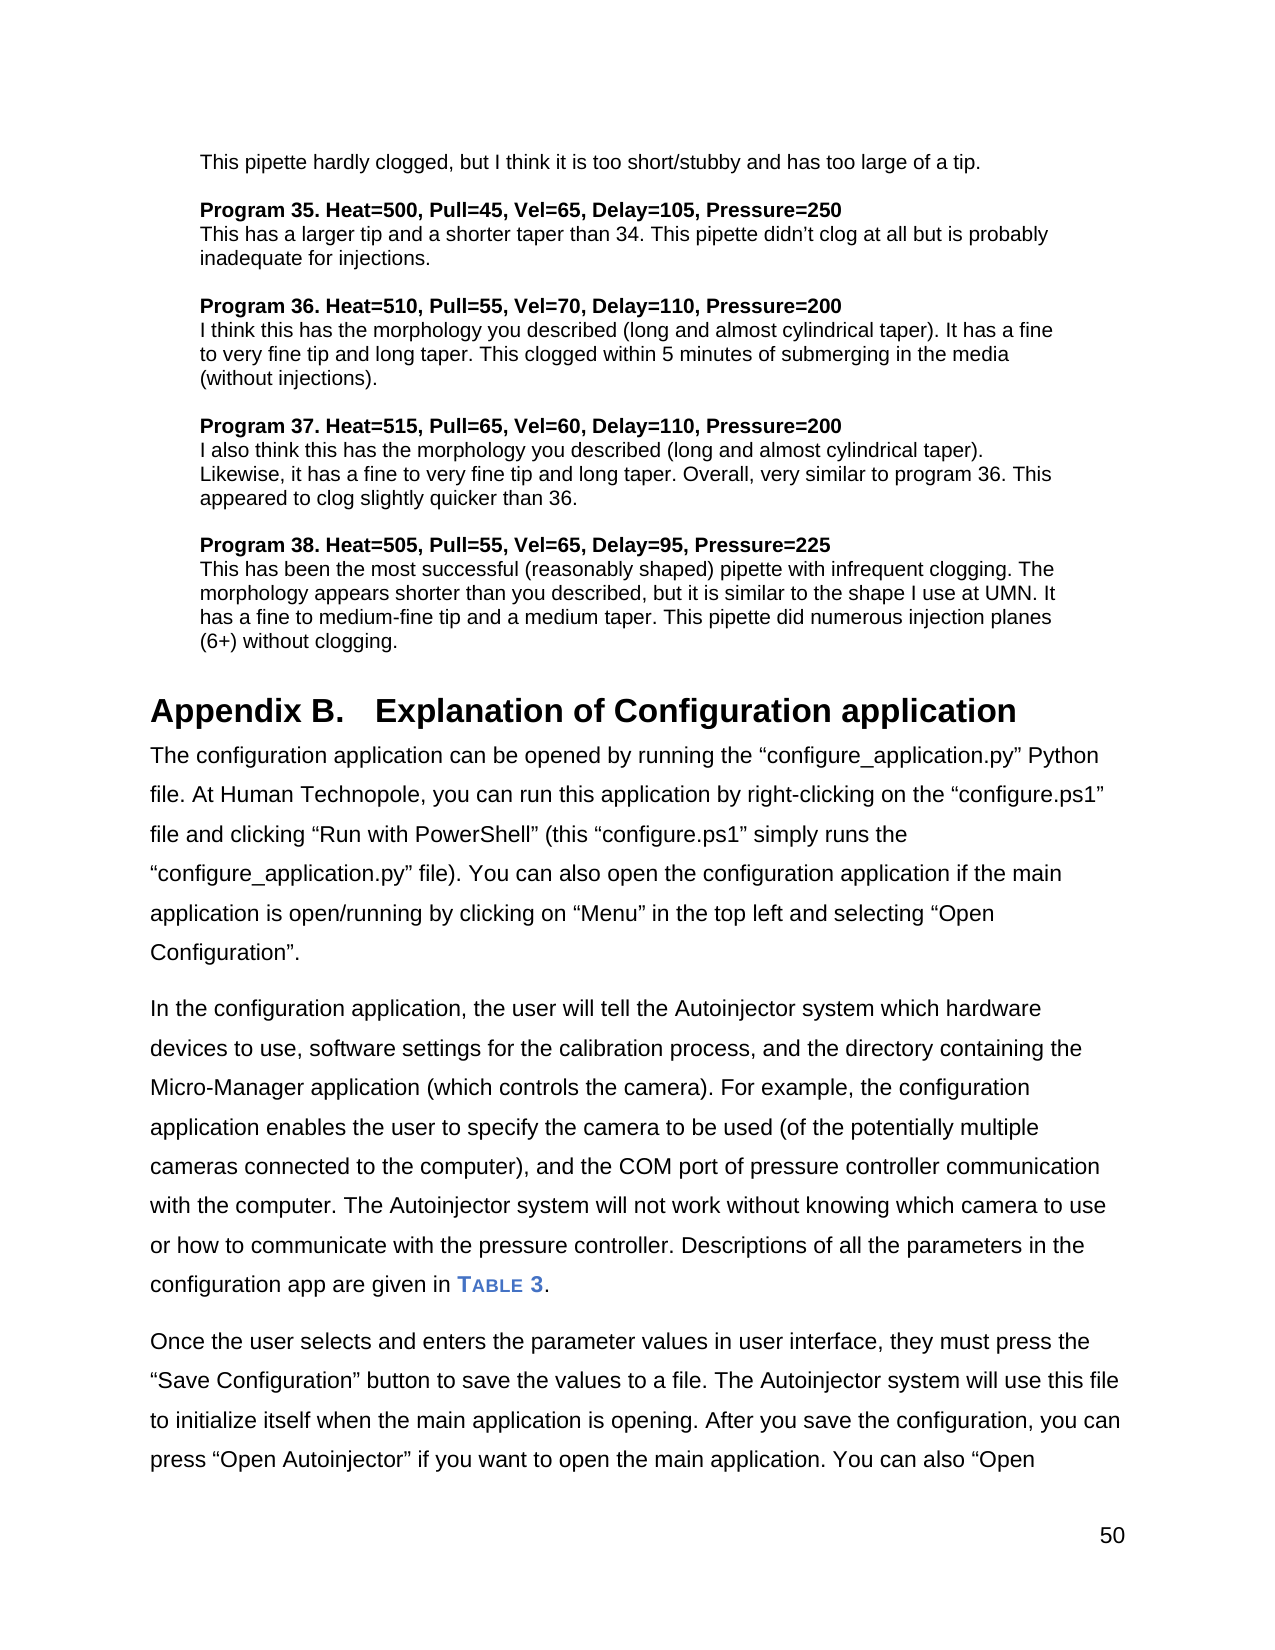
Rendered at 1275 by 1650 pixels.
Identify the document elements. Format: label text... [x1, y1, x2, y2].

text The configuration application can be opened by running the “configure_application.py” Python file. At Human Technopole, you can run this application by right-clicking on the “configure.ps1” file and clicking “Run with PowerShell” (this “configure.ps1” simply runs the “configure_application.py” file). You can also open the configuration application if the main application is open/running by clicking on “Menu” in the top left and selecting “Open Configuration”. [150, 742, 1125, 965]
text Program 36. Heat=510, Pull=55, Vel=70, Delay=110, Pressure=200 [199, 294, 1076, 318]
text This pipette hardly clogged, but I think it is too short/stubby and has too large of a tip. [199, 150, 1076, 198]
text I also think this has the morphology you described (long and almost cylindrical taper). Likewise, it has a fine to very fine tip and long taper. Overall, very similar to program 36. This appeared to clog slightly quicker than 36. [199, 437, 1076, 533]
text This has a larger tip and a shorter taper than 34. This pipette didn’t clog at all but is probably inadequate for injections. [199, 222, 1076, 294]
text In the configuration application, the user will tell the Autoinjector system which hardware devices to use, software settings for the calibration process, and the directory containing the Micro-Manager application (which controls the camera). For example, the configuration application enables the user to specify the camera to be used (of the potentially multiple cameras connected to the computer), and the COM port of pressure controller communication with the computer. The Autoinjector system will not work without knowing which camera to use or how to communicate with the pressure controller. Descriptions of all the parameters in the configuration app are given in Table 3. [150, 995, 1125, 1298]
text Program 38. Heat=505, Pull=55, Vel=65, Delay=95, Pressure=225 [199, 533, 1076, 557]
text This has been the most successful (reasonably shaped) pipette with infrequent clogging. The morphology appears shorter than you described, but it is similar to the shape I use at UMN. It has a fine to medium-fine tip and a medium taper. This pipette did numerous injection planes (6+) without clogging. [199, 557, 1076, 653]
text Program 35. Heat=500, Pull=45, Vel=65, Delay=105, Pressure=250 [199, 198, 1076, 222]
text Explanation of Configuration application [150, 691, 1125, 729]
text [150, 1328, 1125, 1472]
text Program 37. Heat=515, Pull=65, Vel=60, Delay=110, Pressure=200 [199, 413, 1076, 437]
text I think this has the morphology you described (long and almost cylindrical taper). It has a fine to very fine tip and long taper. This clogged within 5 minutes of submerging in the media (without injections). [199, 318, 1076, 413]
